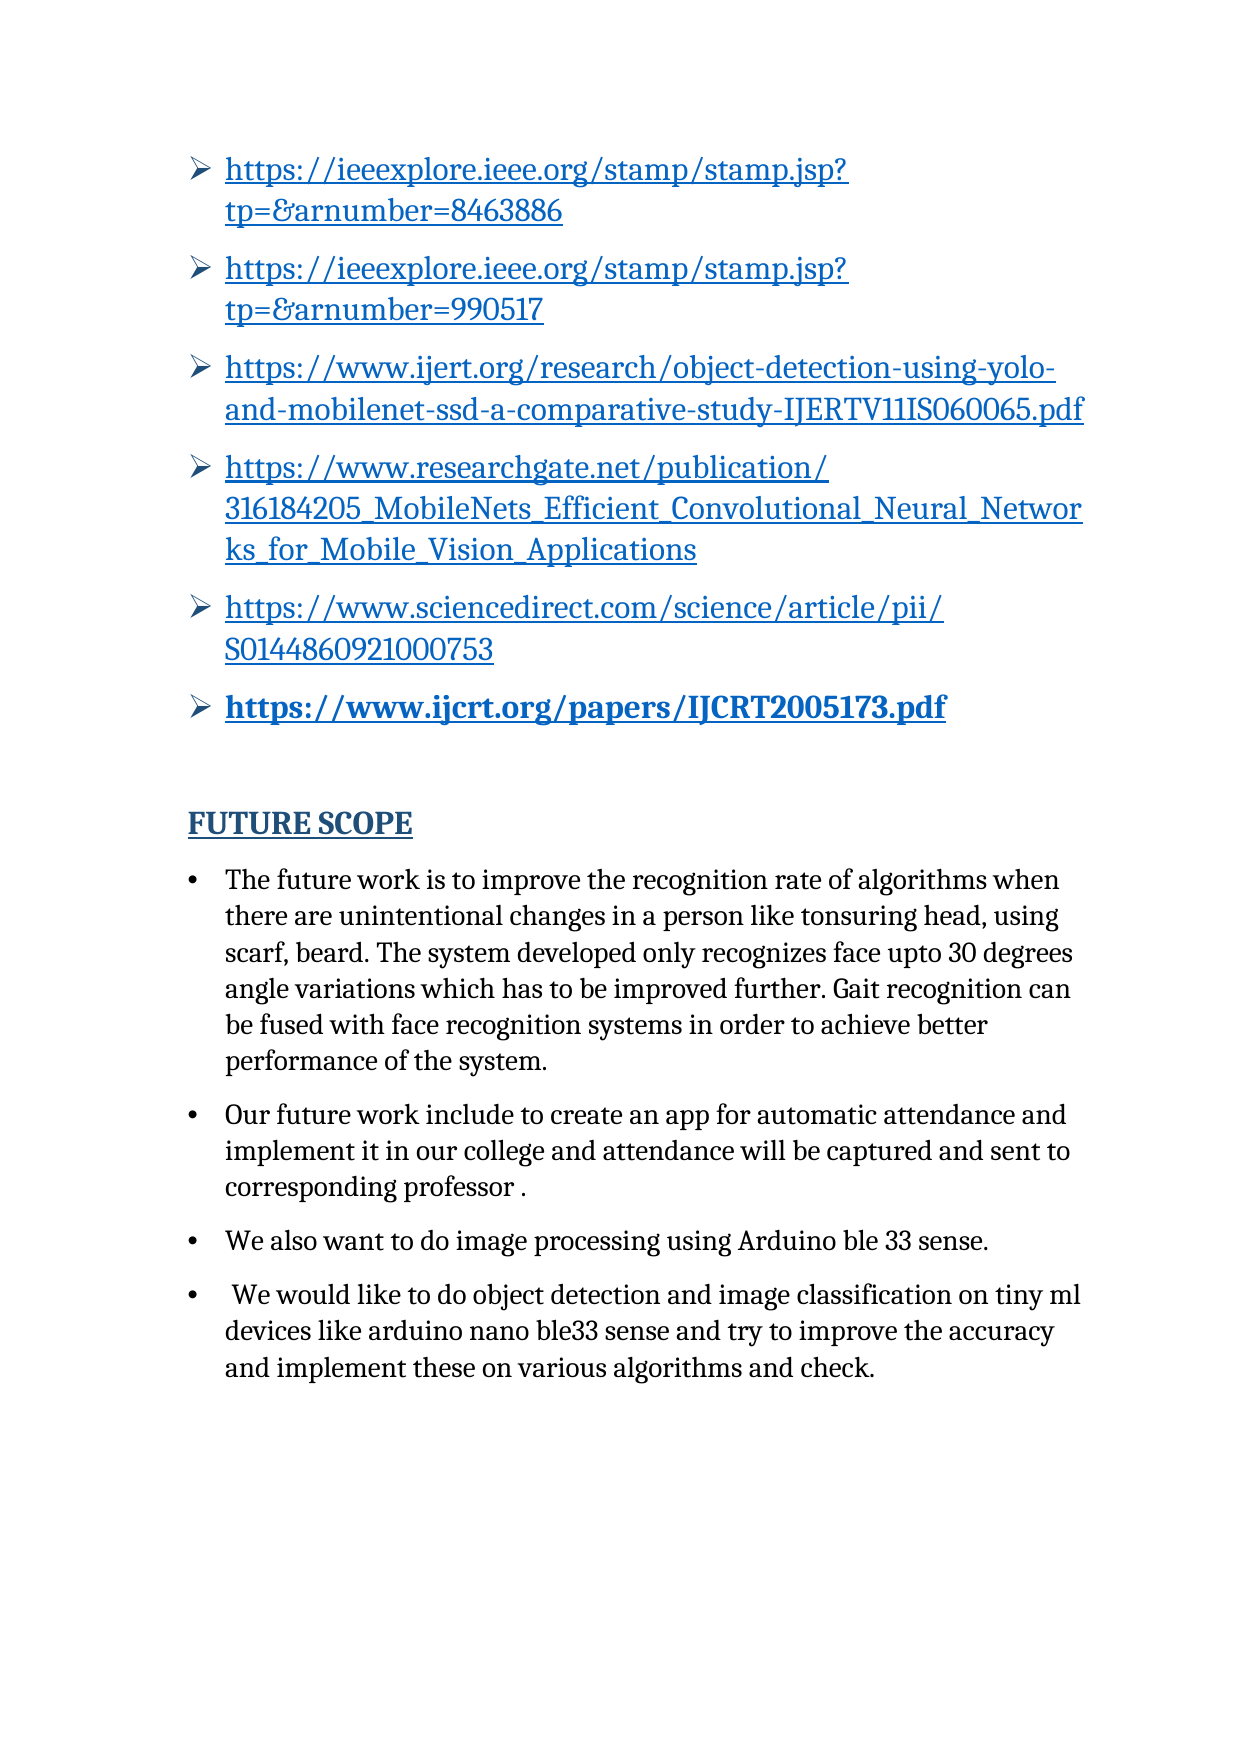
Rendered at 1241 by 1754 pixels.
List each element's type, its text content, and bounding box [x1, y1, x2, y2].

list https://ieeexplore.ieee.org/stamp/stamp.jsp?tp=&arnumber=8463886 [187, 150, 1090, 230]
list https://www.ijert.org/research/object-detection-using-yolo-and-mobilenet-ssd-a-comparative-study-IJERTV11IS060065.pdf [187, 349, 1090, 428]
list We also want to do image processing using Arduino ble 33 sense. [187, 1223, 1090, 1258]
list https://ieeexplore.ieee.org/stamp/stamp.jsp?tp=&arnumber=990517 [187, 249, 1090, 329]
text FUTURE SCOPE [187, 804, 1090, 843]
list https://www.sciencedirect.com/science/article/pii/S0144860921000753 [187, 589, 1090, 668]
list Our future work include to create an app for automatic attendance and implement it in our college and attendance will be captured and sent to corresponding professor . [187, 1097, 1090, 1204]
list The future work is to improve the recognition rate of algorithms when there are unintentional changes in a person like tonsuring head, using scarf, beard. The system developed only recognizes face upto 30 degrees angle variations which has to be improved further. Gait recognition can be fused with face recognition systems in order to achieve better performance of the system. [187, 862, 1090, 1078]
list https://www.ijcrt.org/papers/IJCRT2005173.pdf [187, 688, 1090, 727]
list https://www.researchgate.net/publication/316184205_MobileNets_Efficient_Convolutional_Neural_Networks_for_Mobile_Vision_Applications [187, 448, 1090, 569]
list We would like to do object detection and image classification on tiny ml devices like arduino nano ble33 sense and try to improve the accuracy and implement these on various algorithms and check. [187, 1277, 1090, 1384]
